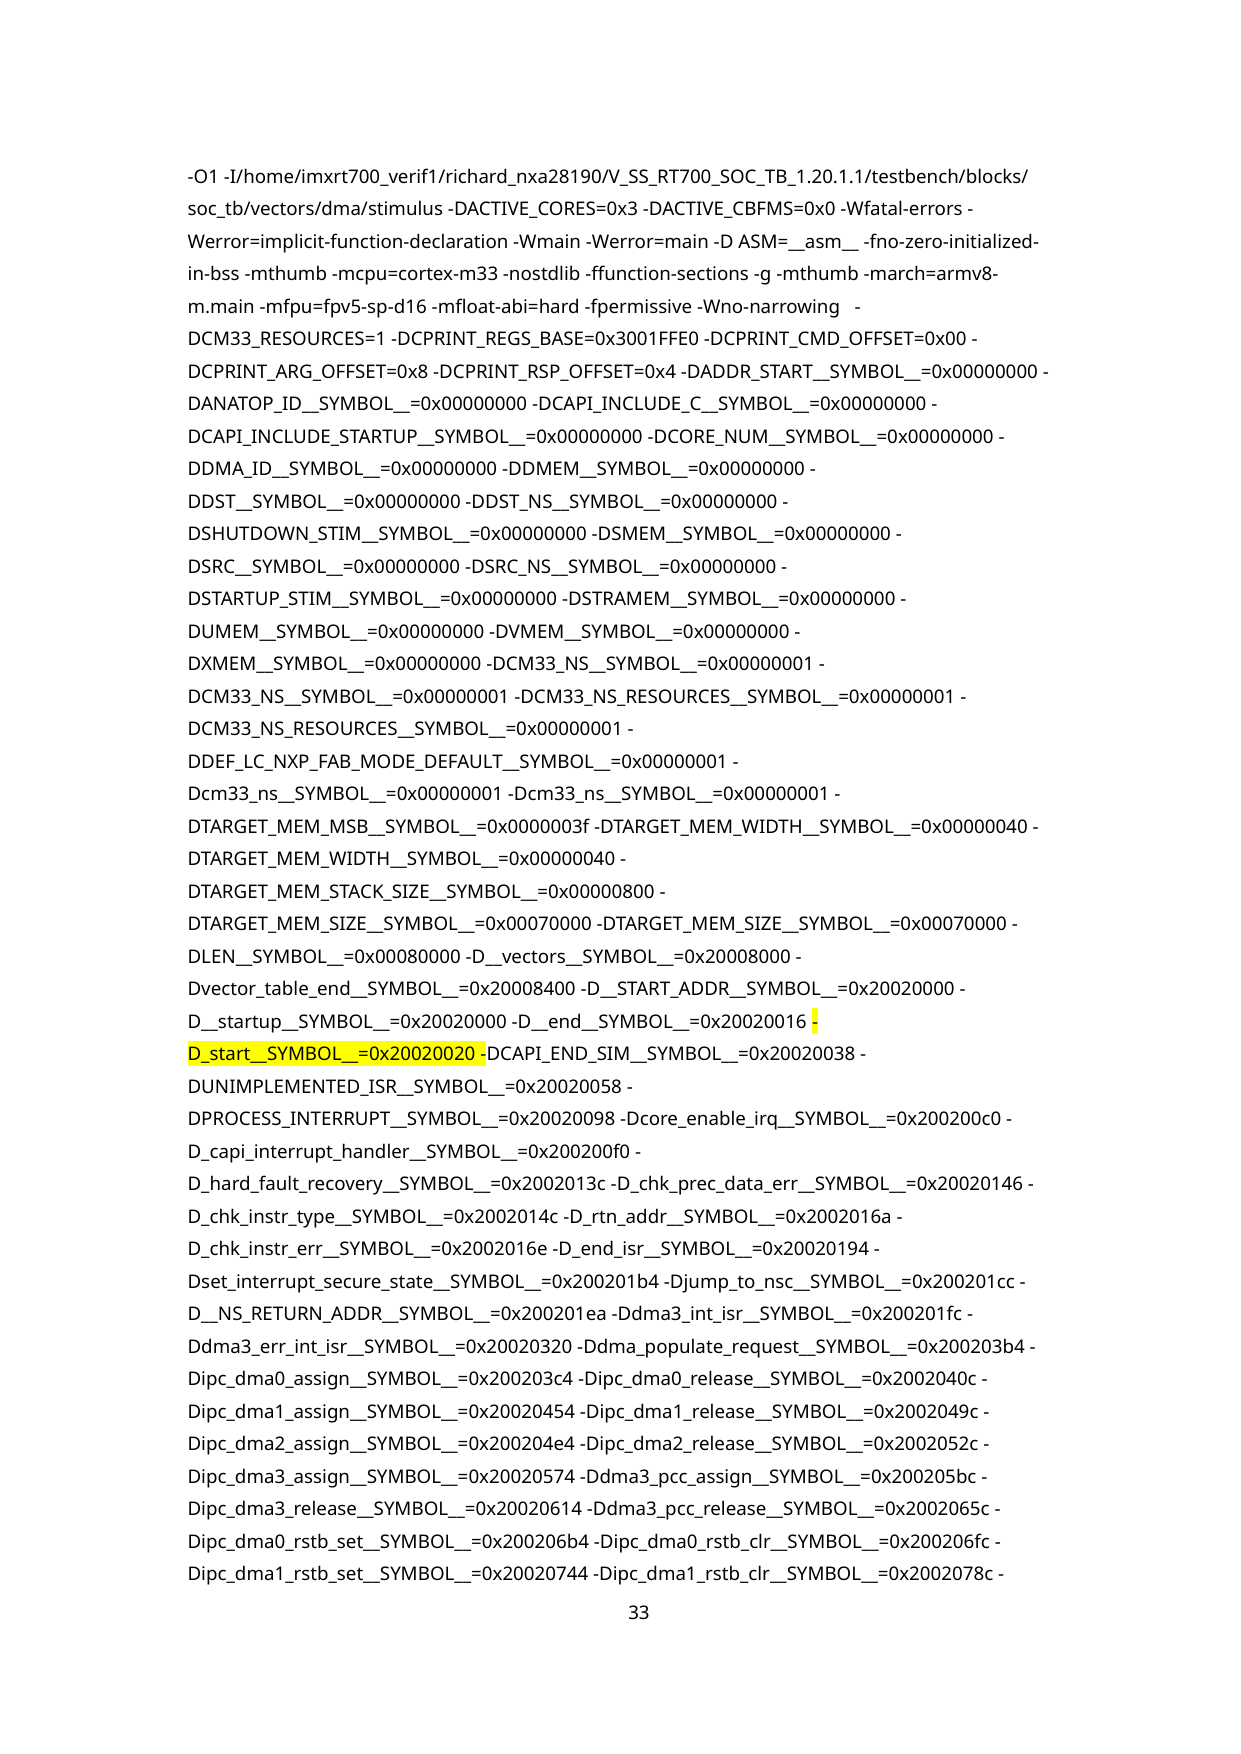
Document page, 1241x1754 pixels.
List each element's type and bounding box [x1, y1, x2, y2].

text [187, 160, 1053, 1590]
